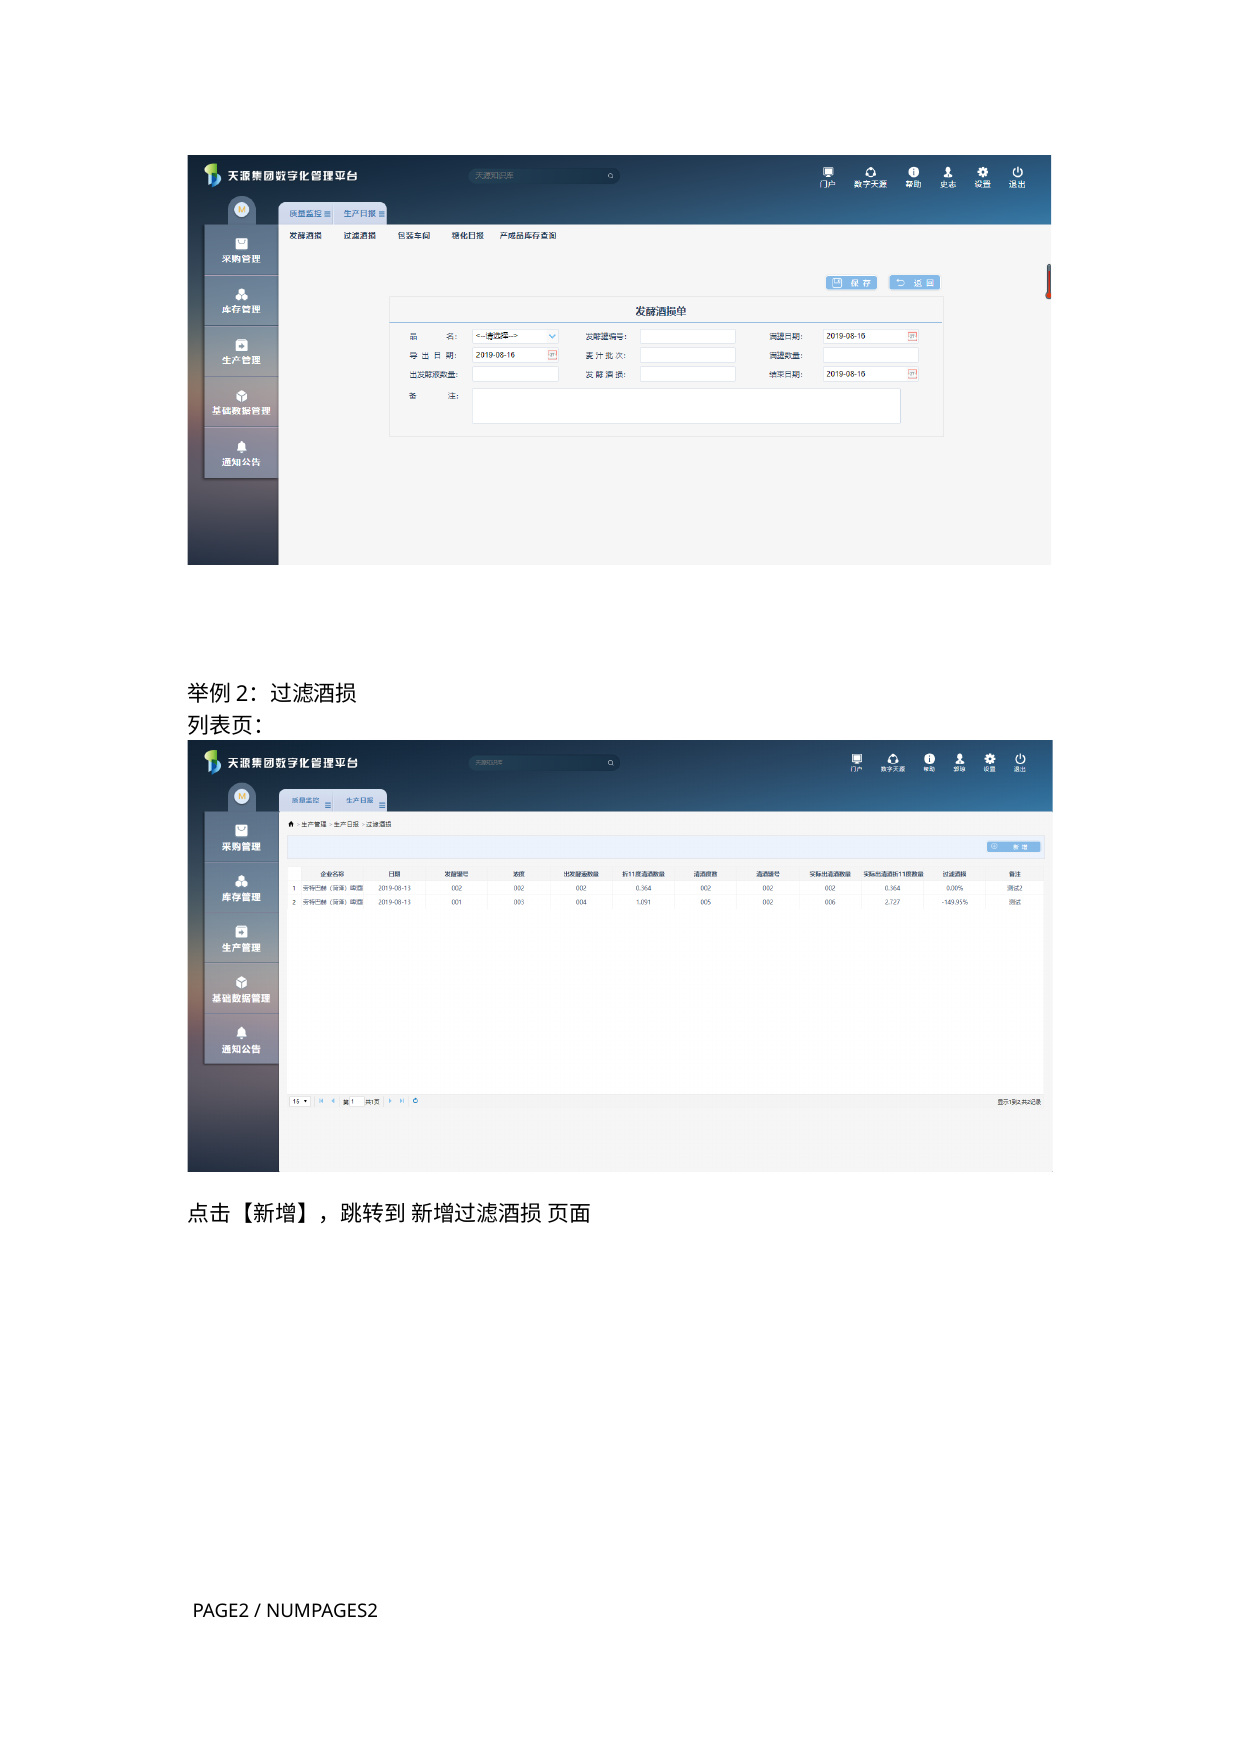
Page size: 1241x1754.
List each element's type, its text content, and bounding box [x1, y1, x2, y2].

text 点击【新增】，跳转到 新增过滤酒损 页面 [187, 1196, 1053, 1228]
text 列表页： [187, 708, 1053, 740]
picture [187, 740, 1053, 1172]
picture [187, 155, 1052, 565]
text 举例2：过滤酒损 [187, 676, 1053, 708]
